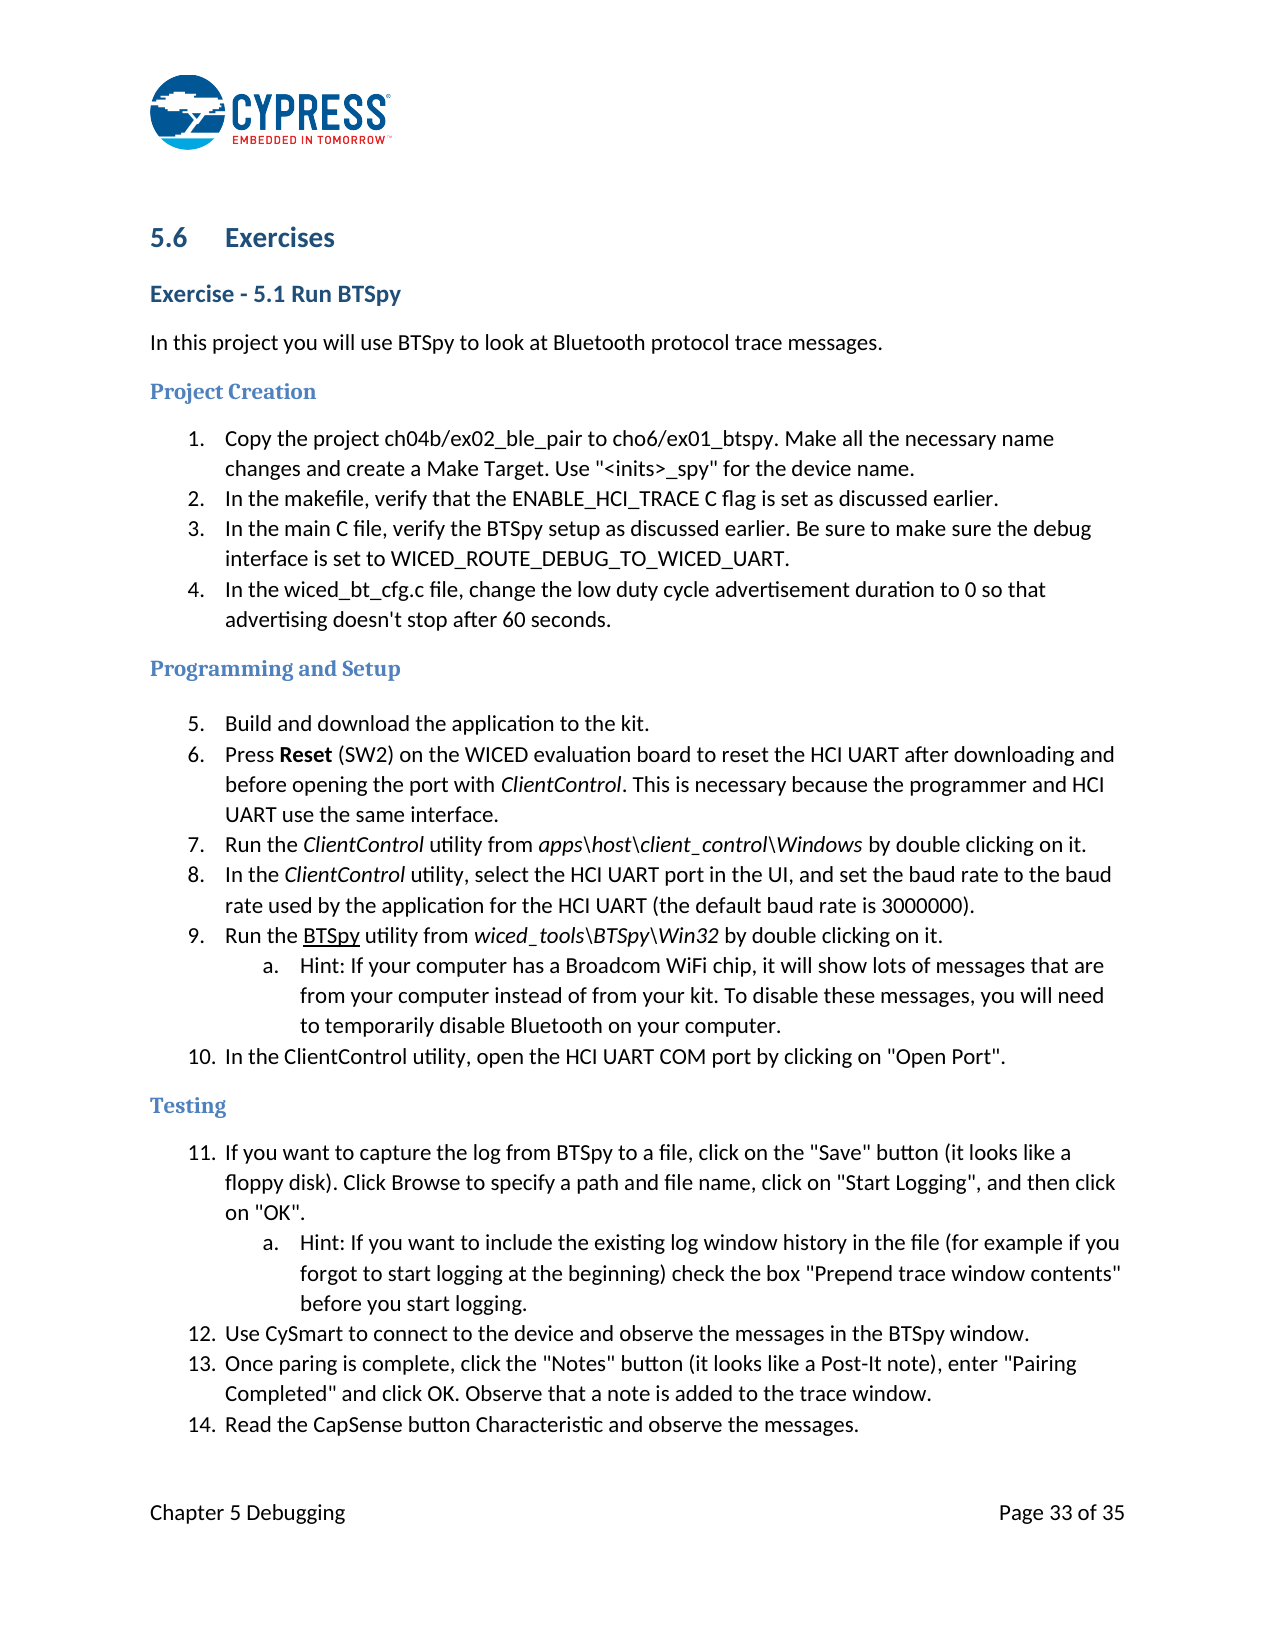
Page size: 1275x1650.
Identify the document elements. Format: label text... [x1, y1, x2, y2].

list Once paring is complete, click the "Notes" button (it looks like a Post-It note), enter "Pairing Completed" and click OK. Observe that a note is added to the trace window. [187, 1349, 1125, 1408]
list Use CySmart to connect to the device and observe the messages in the BTSpy window. [187, 1319, 1125, 1347]
list Hint: If you want to include the existing log window history in the file (for example if you forgot to start logging at the beginning) check the box "Prepend trace window contents" before you start logging. [262, 1228, 1125, 1317]
subtitle Programming and Setup [150, 656, 1125, 682]
subtitle Project Creation [150, 379, 1125, 405]
list In the ClientControl utility, select the HCI UART port in the UI, and set the baud rate to the baud rate used by the application for the HCI UART (the default baud rate is 3000000). [187, 861, 1125, 919]
text Run BTSpy [150, 278, 1125, 308]
text In this project you will use BTSpy to look at Bluetooth protocol trace messages. [150, 328, 1125, 356]
list Run the BTSpy utility from wiced_tools\BTSpy\Win32 by double clicking on it. [187, 921, 1125, 949]
list Copy the project ch04b/ex02_ble_pair to cho6/ex01_btspy. Make all the necessary name changes and create a Make Target. Use "<inits>_spy" for the device name. [187, 424, 1125, 482]
list Hint: If your computer has a Broadcom WiFi chip, it will show lots of messages that are from your computer instead of from your kit. To disable these messages, you will need to temporarily disable Bluetooth on your computer. [262, 951, 1125, 1039]
subtitle Testing [150, 1093, 1125, 1119]
list In the makefile, verify that the ENABLE_HCI_TRACE C flag is set as discussed earlier. [187, 484, 1125, 512]
list Read the CapSense button Characteristic and observe the messages. [187, 1410, 1125, 1438]
list Build and download the application to the kit. [187, 709, 1125, 737]
list Press Reset (SW2) on the WICED evaluation board to reset the HCI UART after downloading and before opening the port with ClientControl. This is necessary because the programmer and HCI UART use the same interface. [187, 740, 1125, 828]
list In the ClientControl utility, open the HCI UART COM port by clicking on "Open Port". [187, 1042, 1125, 1070]
list In the wiced_bt_cfg.c file, change the low duty cycle advertisement duration to 0 so that advertising doesn't stop after 60 seconds. [187, 575, 1125, 633]
subtitle Exercises [112, 219, 1125, 254]
list In the main C file, verify the BTSpy setup as discussed earlier. Be sure to make sure the debug interface is set to WICED_ROUTE_DEBUG_TO_WICED_UART. [187, 514, 1125, 573]
list If you want to capture the log from BTSpy to a file, click on the "Save" button (it looks like a floppy disk). Click Browse to specify a path and file name, click on "Start Logging", and then click on "OK". [187, 1138, 1125, 1226]
picture [150, 75, 392, 150]
list Run the ClientControl utility from apps\host\client_control\Windows by double clicking on it. [187, 830, 1125, 858]
